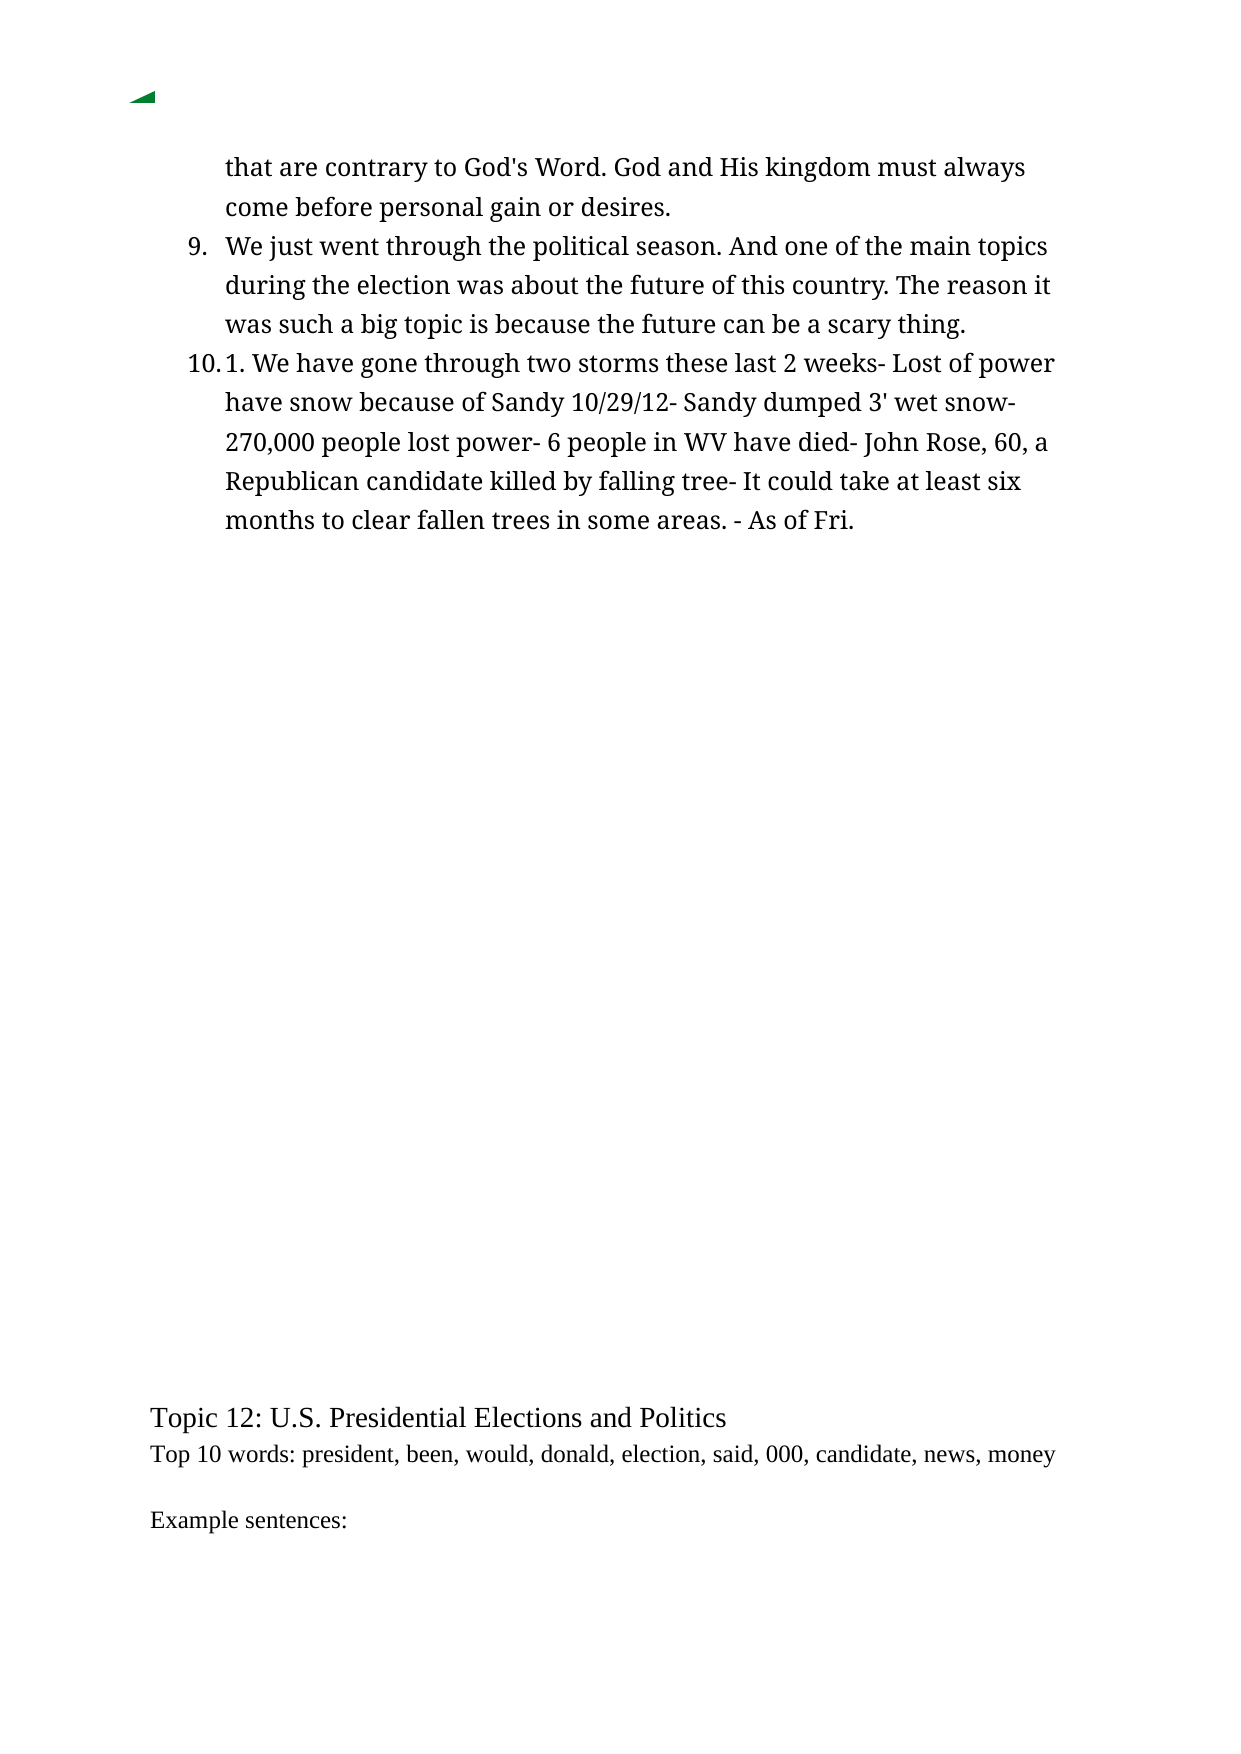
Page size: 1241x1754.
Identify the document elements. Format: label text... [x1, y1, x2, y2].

list 1. We have gone through two storms these last 2 weeks- Lost of power have snow because of Sandy 10/29/12- Sandy dumped 3' wet snow- 270,000 people lost power- 6 people in WV have died- John Rose, 60, a Republican candidate killed by falling tree- It could take at least six months to clear fallen trees in some areas. - As of Fri. [187, 346, 1090, 537]
text Top 10 words: president, been, would, donald, election, said, 000, candidate, news, money [150, 1439, 1090, 1467]
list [187, 150, 1090, 223]
text Topic 12: U.S. Presidential Elections and Politics [150, 1400, 1090, 1434]
list We just went through the political season. And one of the main topics during the election was about the future of this country. The reason it was such a big topic is because the future can be a scary thing. [187, 228, 1090, 341]
text Example sentences: [150, 1505, 1090, 1533]
